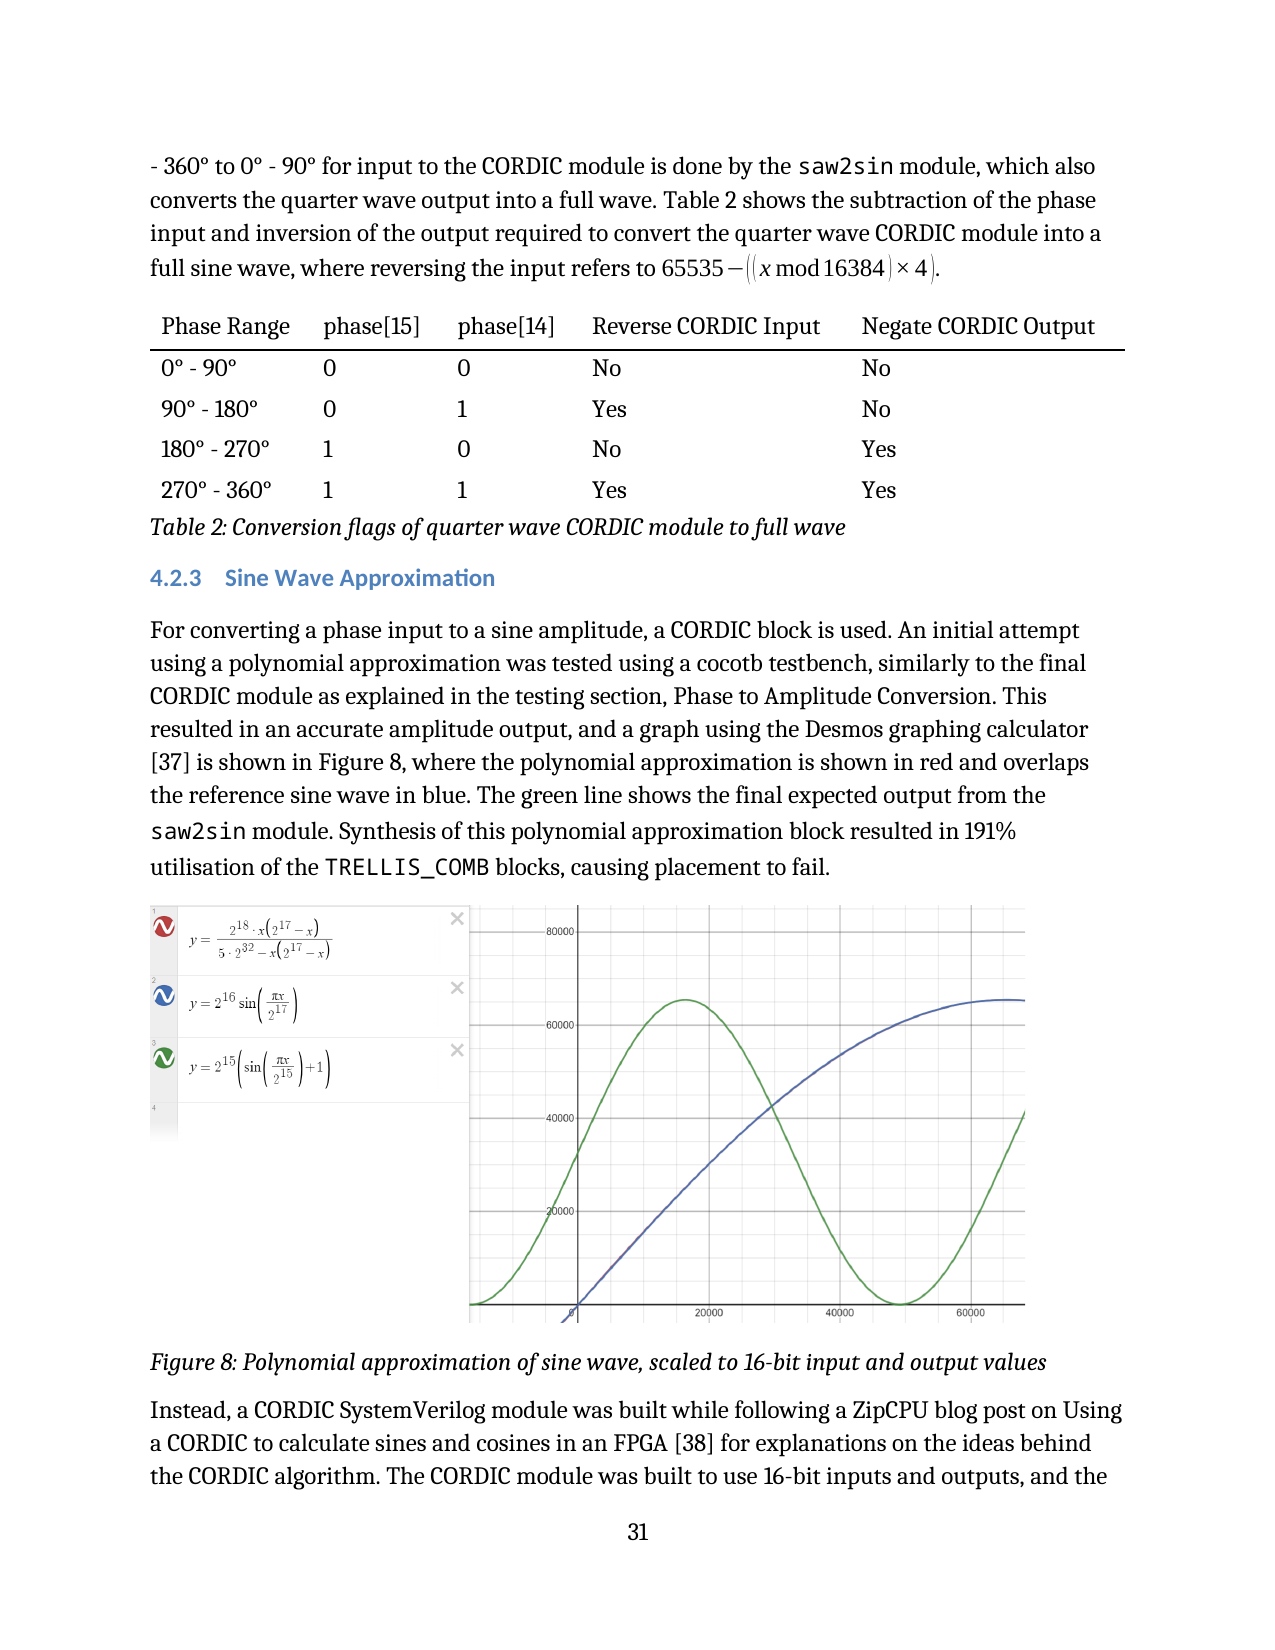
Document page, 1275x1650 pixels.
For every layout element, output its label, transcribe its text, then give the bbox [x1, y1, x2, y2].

table_cell No [581, 432, 850, 472]
table_cell No [850, 391, 1125, 432]
table_cell 180° - 270° [150, 432, 312, 472]
table_cell No [850, 351, 1125, 391]
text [150, 150, 1125, 286]
table_cell 90° - 180° [150, 391, 312, 432]
table_cell 1 [312, 432, 446, 472]
text Table 2: Conversion flags of quarter wave CORDIC module to full wave [150, 513, 1125, 541]
table_cell No [581, 351, 850, 391]
table_cell Yes [850, 472, 1125, 513]
table_header Reverse CORDIC Input [581, 309, 850, 349]
table_cell 0 [446, 432, 581, 472]
table_cell Yes [581, 391, 850, 432]
table_cell Yes [850, 432, 1125, 472]
table_header phase[14] [446, 309, 581, 349]
table_cell 0 [312, 351, 446, 391]
text For converting a phase input to a sine amplitude, a CORDIC block is used. An initial attempt using a polynomial approximation was tested using a cocotb testbench, similarly to the final CORDIC module as explained in the testing section, Phase to Amplitude Conversion. This resulted in an accurate amplitude output, and a graph using the Desmos graphing calculator is shown in Figure 8, where the polynomial approximation is shown in red and overlaps the reference sine wave in blue. The green line shows the final expected output from the saw2sin module. Synthesis of this polynomial approximation block resulted in 191% utilisation of the TRELLIS_COMB blocks, causing placement to fail. [150, 616, 1125, 882]
table_cell 0 [312, 391, 446, 432]
table_cell Yes [581, 472, 850, 513]
table_cell 1 [446, 472, 581, 513]
picture [150, 905, 1025, 1323]
table_cell 0 [446, 351, 581, 391]
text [150, 1396, 1125, 1490]
text Figure 8: Polynomial approximation of sine wave, scaled to 16-bit input and output values [150, 1348, 1125, 1377]
table_header phase[15] [312, 309, 446, 349]
table_header Negate CORDIC Output [850, 309, 1125, 349]
table_cell 1 [446, 391, 581, 432]
table_cell 0° - 90° [150, 351, 312, 391]
table_cell 1 [312, 472, 446, 513]
table_cell 270° - 360° [150, 472, 312, 513]
subtitle Sine Wave Approximation [150, 562, 1125, 593]
table_header Phase Range [150, 309, 312, 349]
